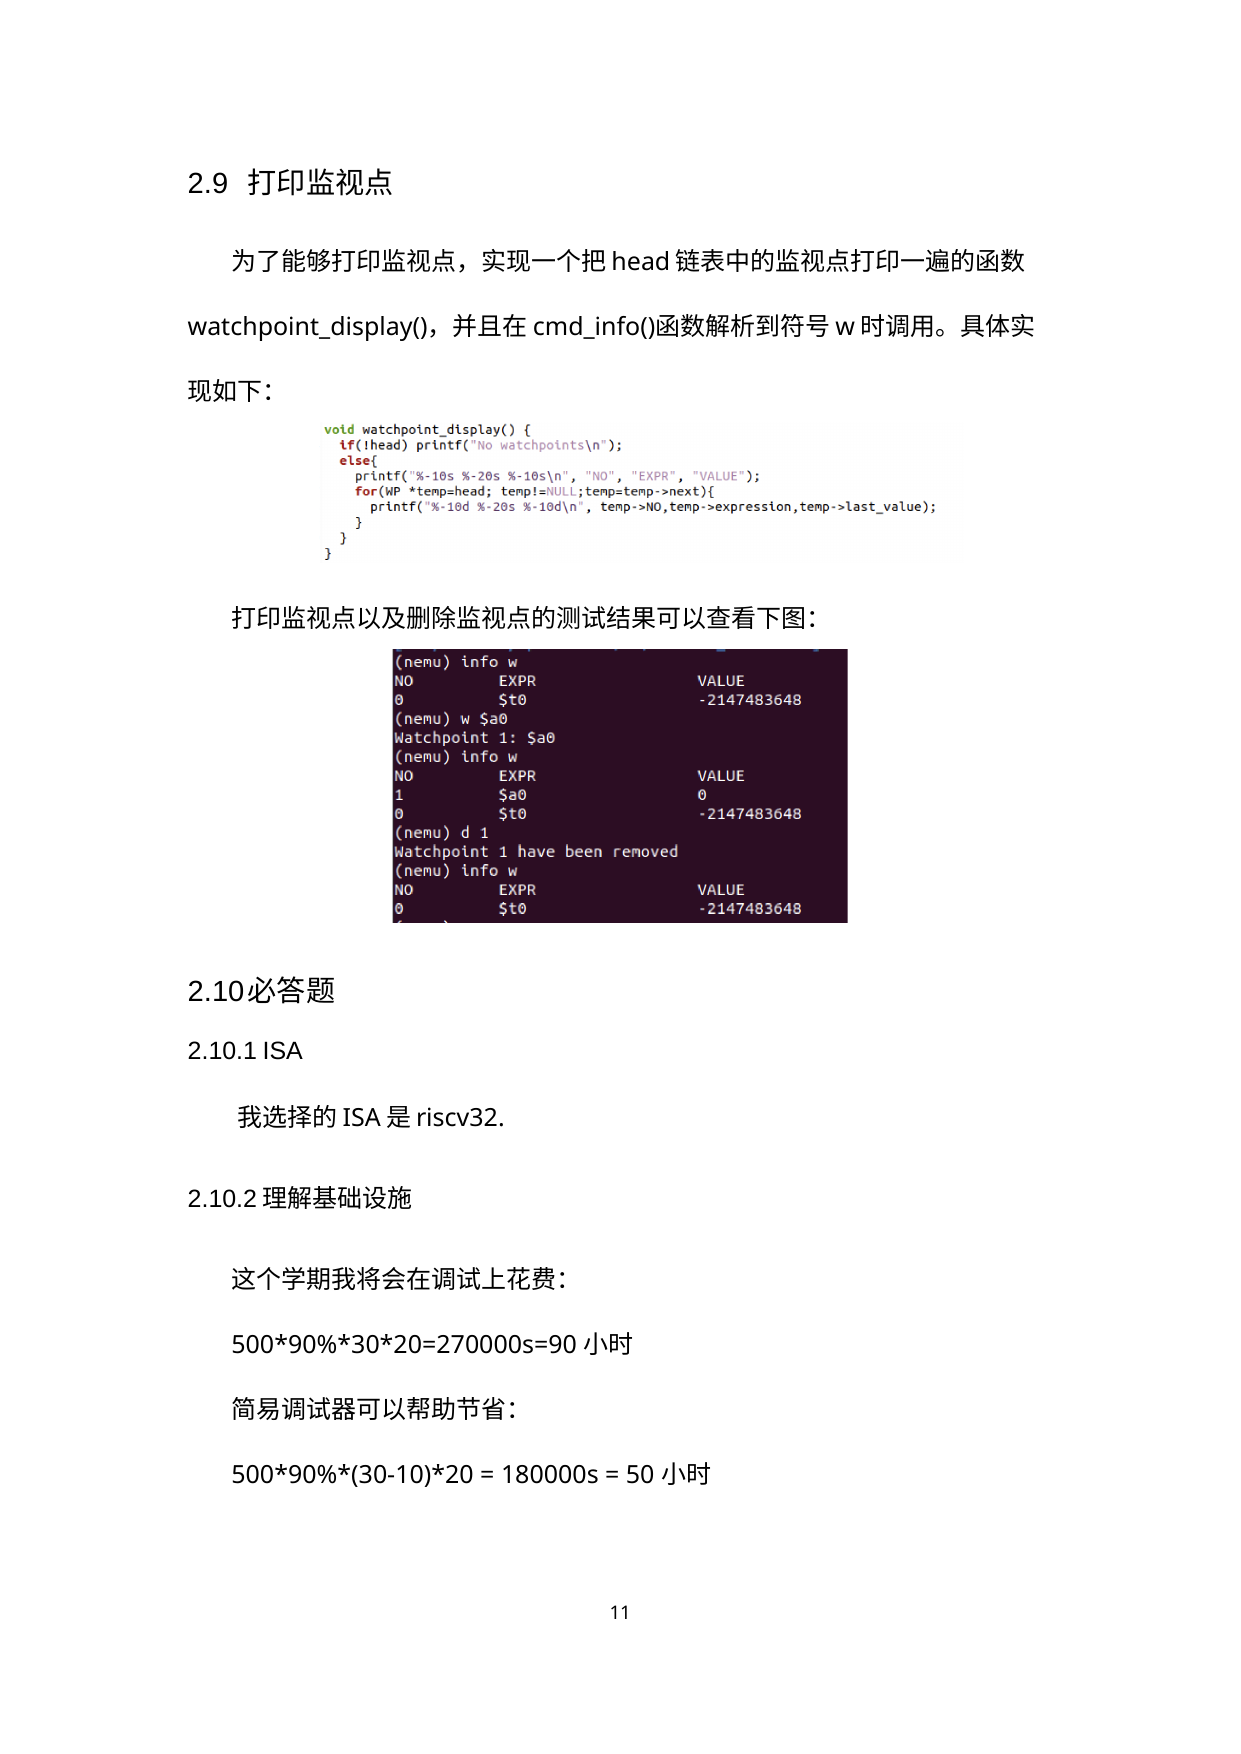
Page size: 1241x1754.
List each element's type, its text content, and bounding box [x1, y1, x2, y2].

text 打印监视点以及删除监视点的测试结果可以查看下图： [187, 584, 1053, 649]
text 500*90%*(30-10)*20 = 180000s = 50 小时 [187, 1441, 1053, 1506]
subtitle ISA [187, 1034, 1053, 1067]
text 简易调试器可以帮助节省： [187, 1376, 1053, 1441]
subtitle 打印监视点 [187, 160, 1028, 202]
text 这个学期我将会在调试上花费： [187, 1246, 1053, 1311]
picture [392, 649, 848, 923]
subtitle 理解基础设施 [187, 1164, 1053, 1229]
subtitle 必答题 [187, 967, 1028, 1009]
text 为了能够打印监视点，实现一个把head链表中的监视点打印一遍的函数watchpoint_display()，并且在cmd_info()函数解析到符号w时调用。具体实现如下： [187, 227, 1053, 422]
picture [319, 422, 965, 563]
text 我选择的ISA是riscv32. [187, 1083, 1053, 1148]
text 500*90%*30*20=270000s=90 小时 [187, 1311, 1053, 1376]
